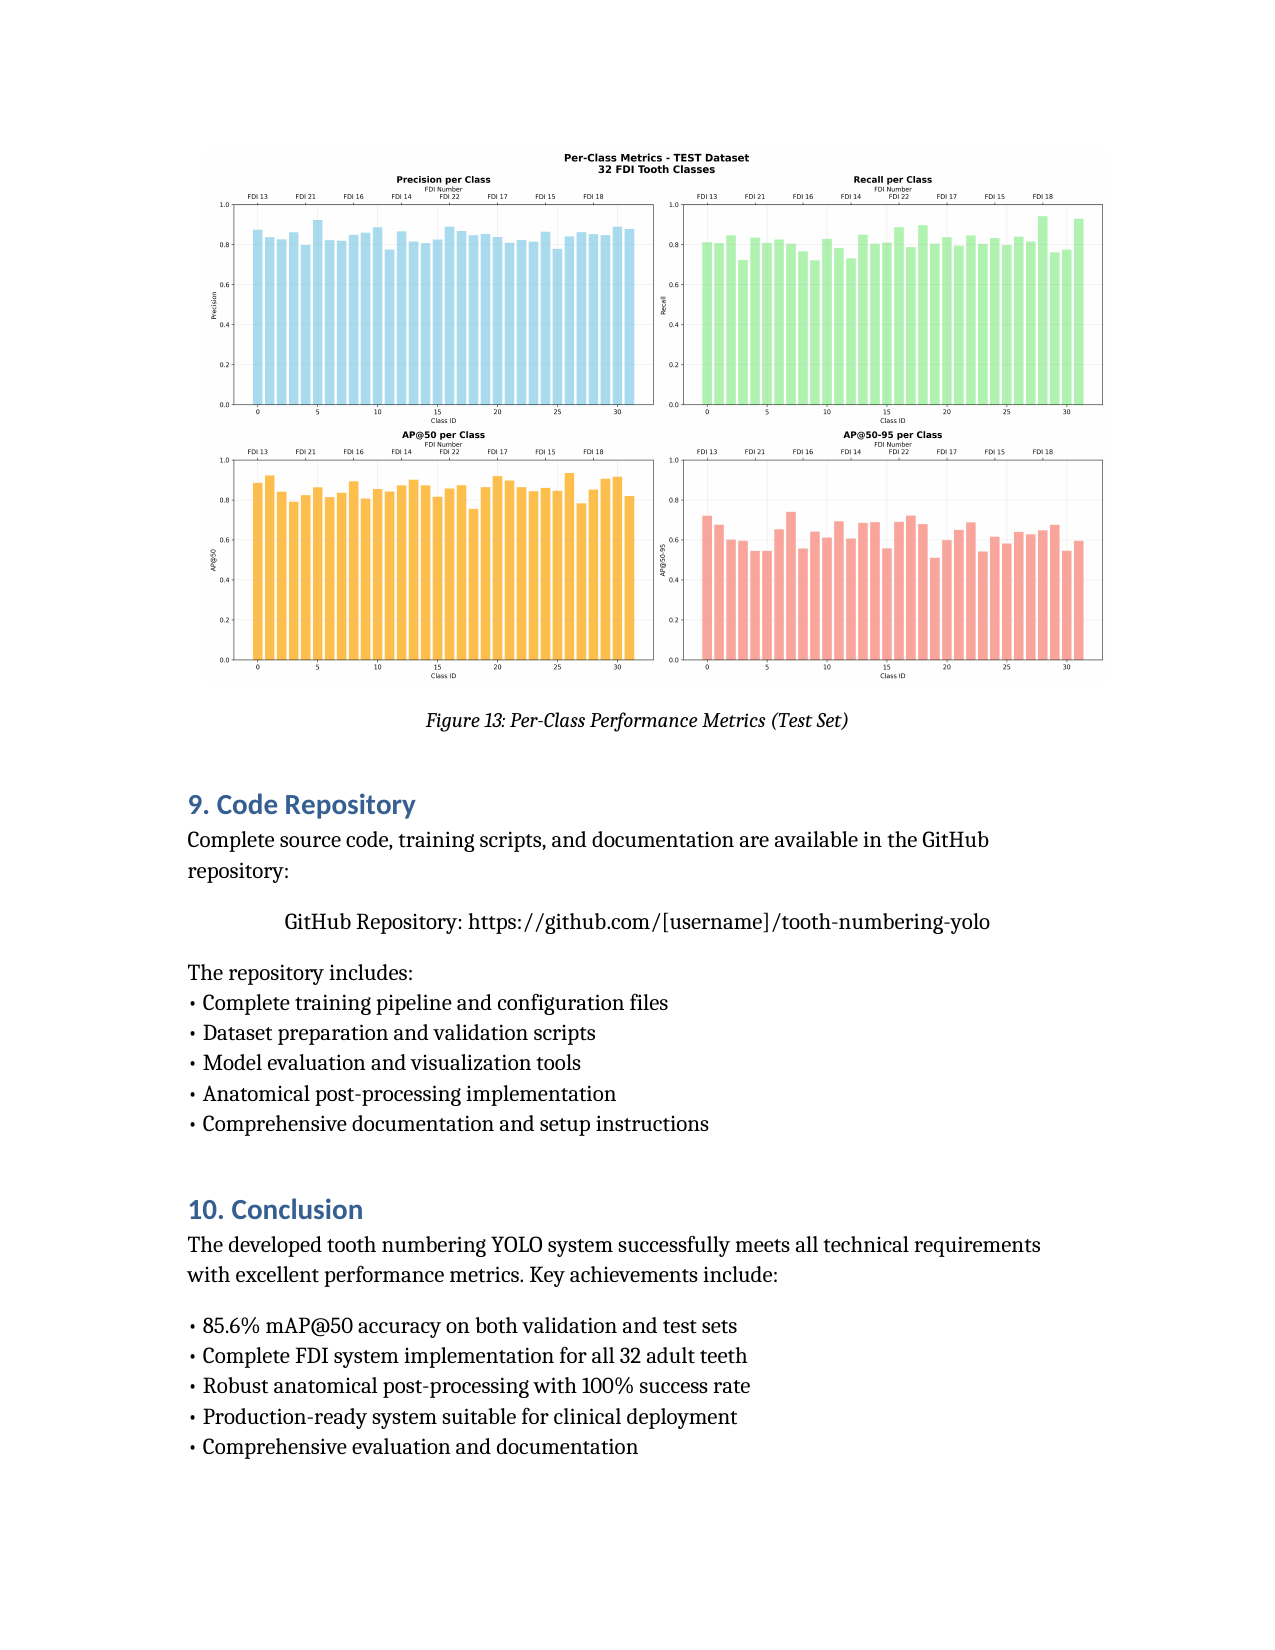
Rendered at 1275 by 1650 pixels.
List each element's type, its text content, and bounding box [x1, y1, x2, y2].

picture [206, 150, 1107, 684]
text Figure 13: Per-Class Performance Metrics (Test Set) [187, 709, 1087, 733]
subtitle 10. Conclusion [187, 1191, 1087, 1226]
subtitle 9. Code Repository [187, 786, 1087, 822]
text GitHub Repository: https://github.com/[username]/tooth-numbering-yolo [187, 908, 1087, 935]
text The repository includes: • Complete training pipeline and configuration files • Dataset preparation and validation scripts • Model evaluation and visualization tools • Anatomical post-processing implementation • Comprehensive documentation and setup instructions [187, 959, 1087, 1137]
text Complete source code, training scripts, and documentation are available in the GitHub repository: [187, 827, 1087, 884]
text The developed tooth numbering YOLO system successfully meets all technical requirements with excellent performance metrics. Key achievements include: [187, 1232, 1087, 1288]
text • 85.6% mAP@50 accuracy on both validation and test sets • Complete FDI system implementation for all 32 adult teeth • Robust anatomical post-processing with 100% success rate • Production-ready system suitable for clinical deployment • Comprehensive evaluation and documentation [187, 1313, 1087, 1460]
